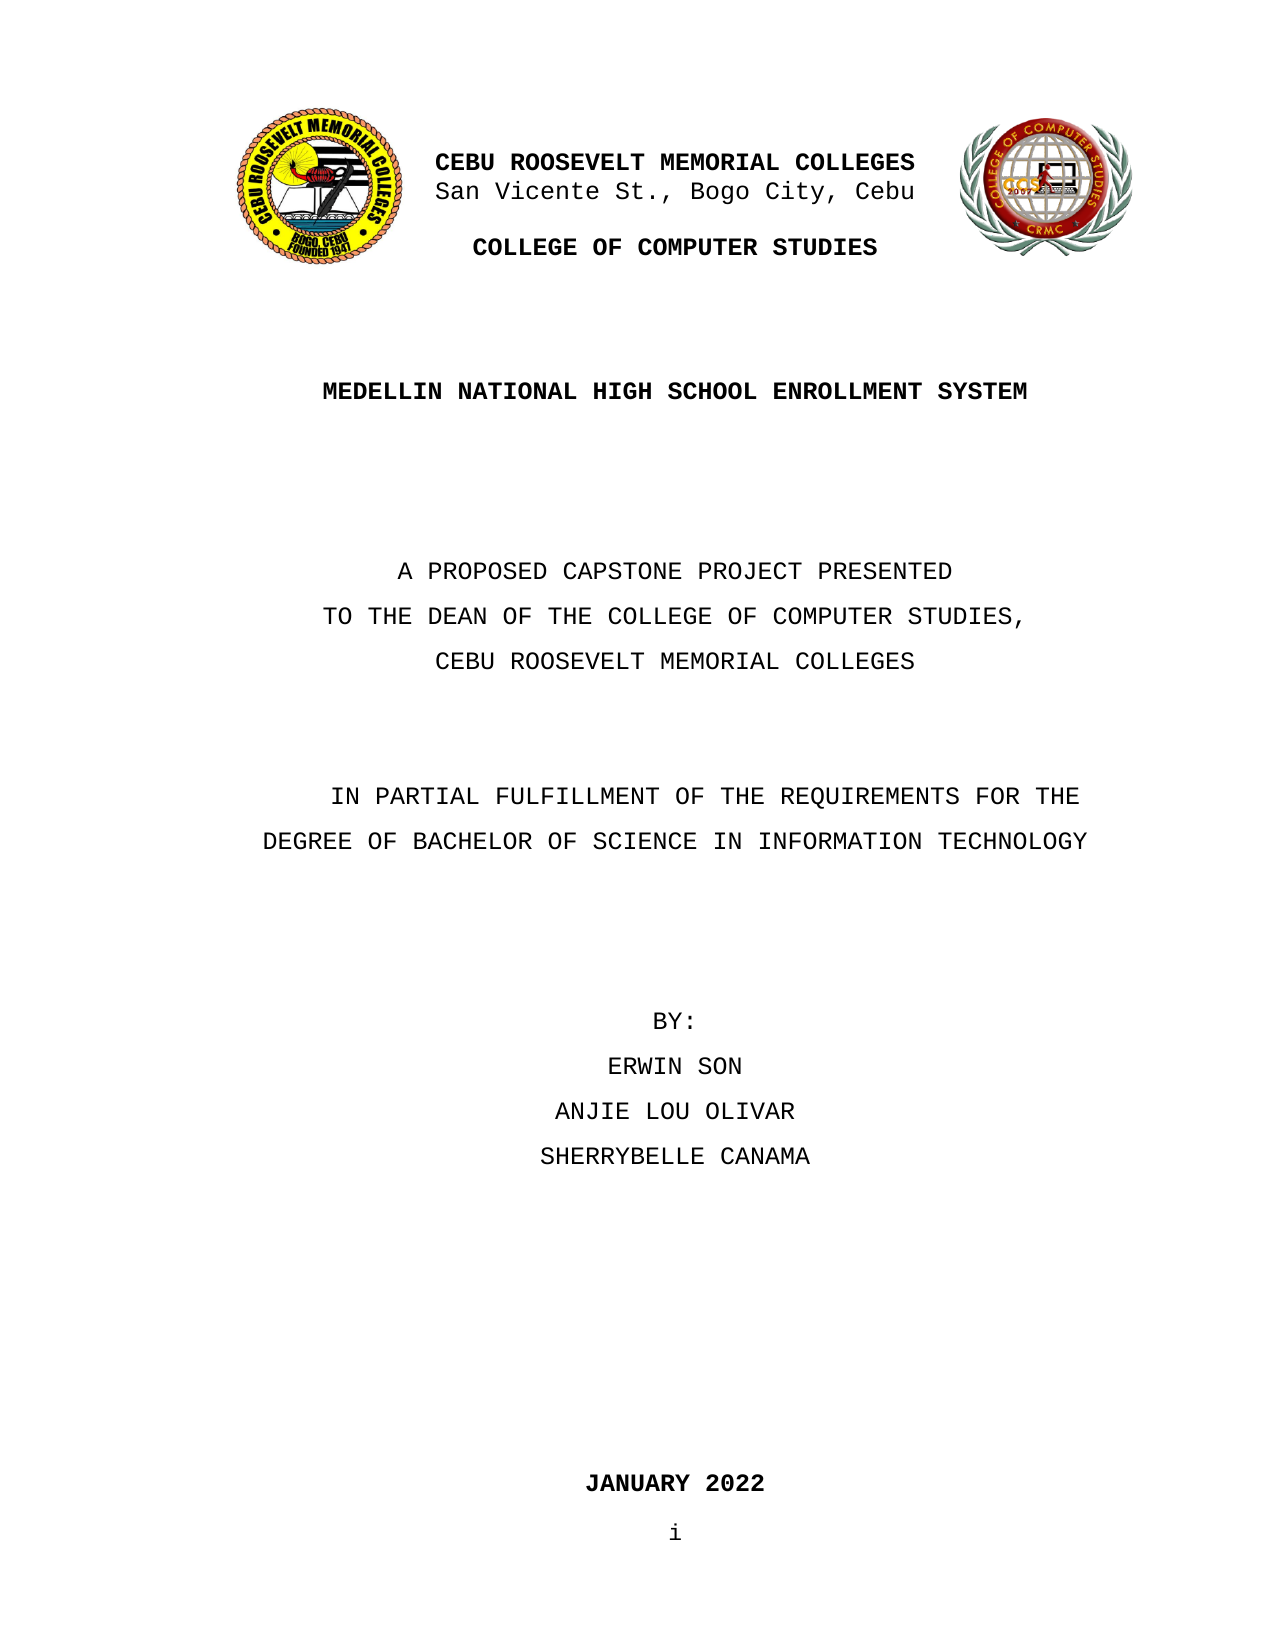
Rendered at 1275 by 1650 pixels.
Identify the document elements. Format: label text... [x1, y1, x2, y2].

text BY: [225, 1009, 1125, 1037]
text A PROPOSED CAPSTONE PROJECT PRESENTED [225, 559, 1125, 587]
text IN PARTIAL FULFILLMENT OF THE REQUIREMENTS FOR THE [225, 784, 1125, 812]
text San Vicente St., Bogo City, Cebu [225, 178, 1125, 207]
text COLLEGE OF COMPUTER STUDIES [225, 235, 1125, 263]
text CEBU ROOSEVELT MEMORIAL COLLEGES [225, 150, 1125, 178]
text CEBU ROOSEVELT MEMORIAL COLLEGES [225, 649, 1125, 677]
picture [234, 263, 406, 269]
text TO THE DEAN OF THE COLLEGE OF COMPUTER STUDIES, [225, 604, 1125, 632]
text JANUARY 2022 [225, 1471, 1125, 1499]
text SHERRYBELLE CANAMA [225, 1144, 1125, 1172]
text ERWIN SON [225, 1054, 1125, 1082]
text MEDELLIN NATIONAL HIGH SCHOOL ENROLLMENT SYSTEM [225, 379, 1125, 407]
picture [234, 106, 406, 150]
text ANJIE LOU OLIVAR [225, 1099, 1125, 1127]
text DEGREE OF BACHELOR OF SCIENCE IN INFORMATION TECHNOLOGY [225, 829, 1125, 857]
picture [234, 207, 406, 235]
picture [945, 109, 1150, 271]
